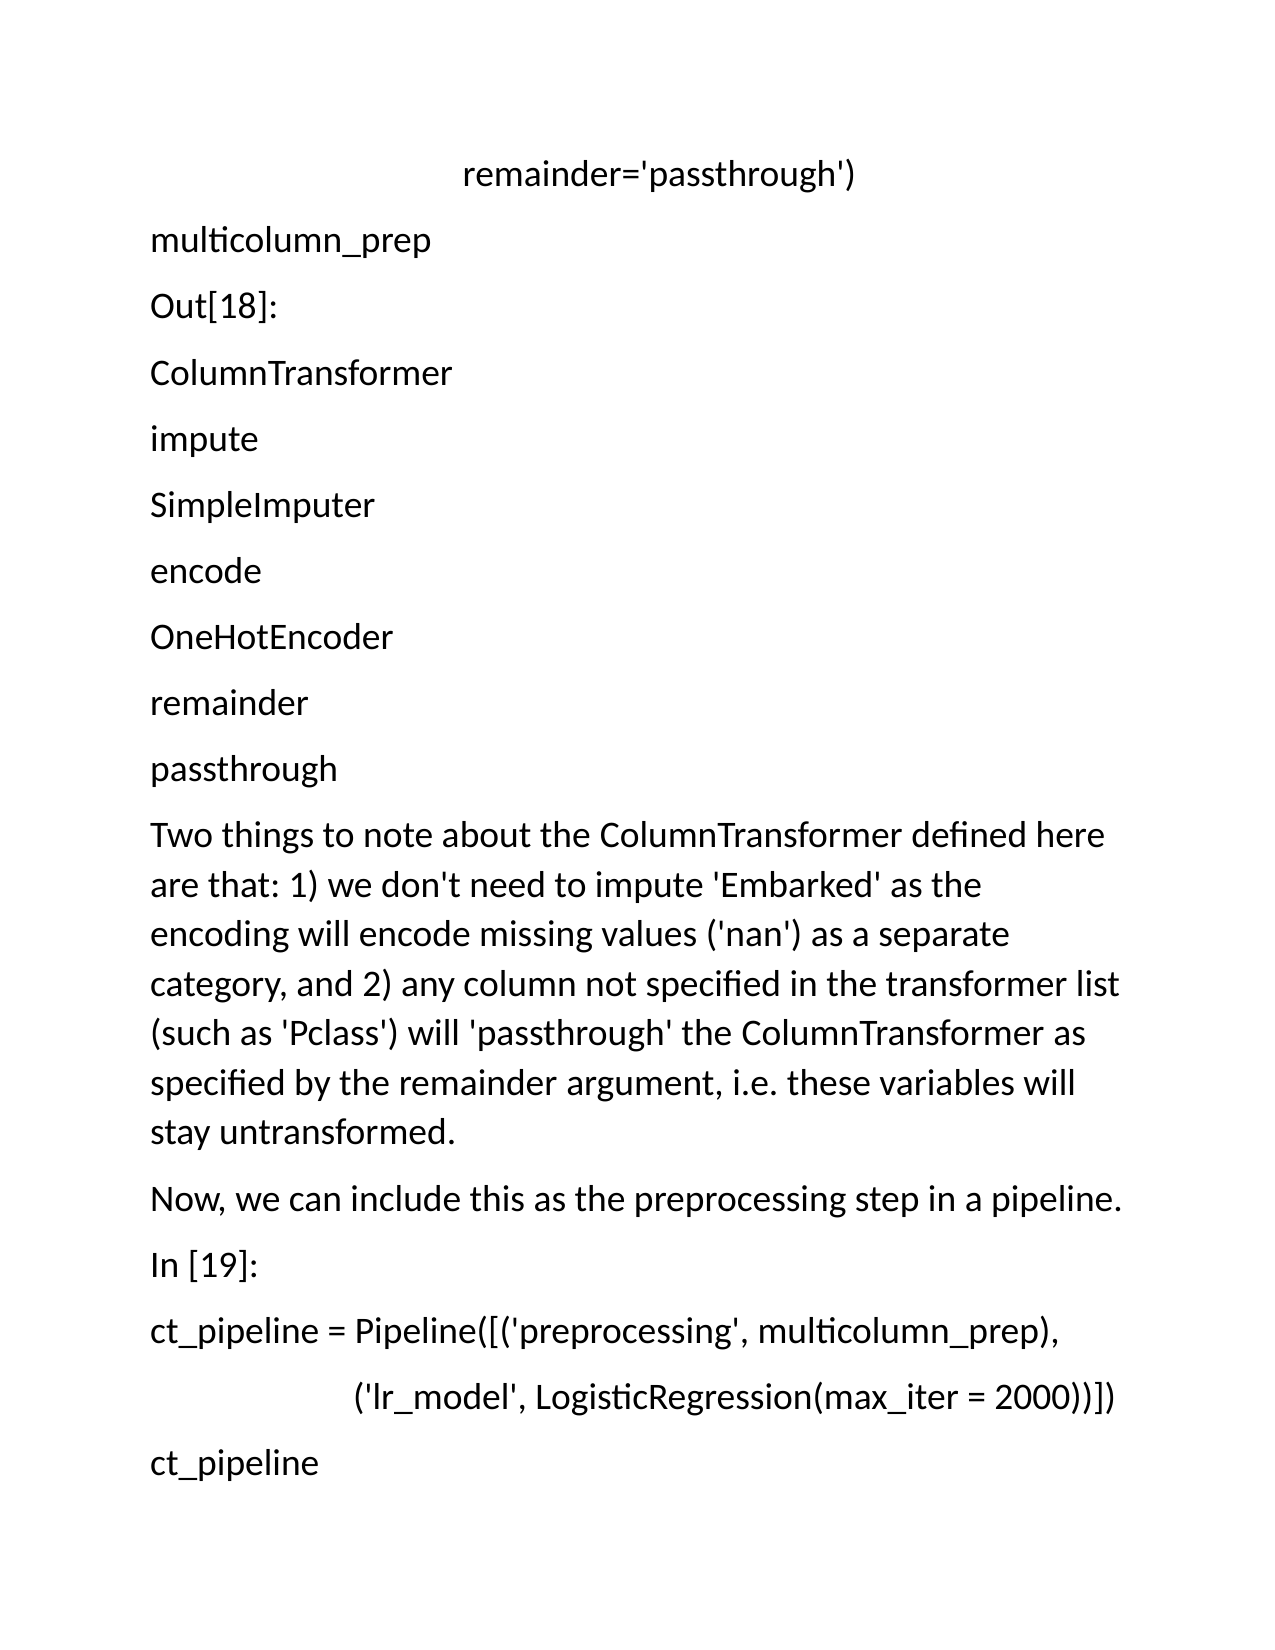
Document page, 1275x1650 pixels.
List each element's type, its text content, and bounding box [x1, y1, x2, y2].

text remainder [150, 679, 1125, 725]
text remainder='passthrough') [150, 150, 1125, 196]
text Out[18]: [150, 282, 1125, 328]
text impute [150, 414, 1125, 460]
text encode [150, 547, 1125, 593]
text ColumnTransformer [150, 348, 1125, 394]
text multicolumn_prep [150, 216, 1125, 262]
text In [19]: [150, 1241, 1125, 1286]
text SimpleImputer [150, 481, 1125, 527]
text ('lr_model', LogisticRegression(max_iter = 2000))]) [150, 1373, 1125, 1419]
text Now, we can include this as the preprocessing step in a pipeline. [150, 1174, 1125, 1220]
text ct_pipeline = Pipeline([('preprocessing', multicolumn_prep), [150, 1307, 1125, 1353]
text OneHotEncoder [150, 613, 1125, 659]
text passthrough [150, 745, 1125, 791]
text ct_pipeline [150, 1439, 1125, 1485]
text Two things to note about the ColumnTransformer defined here are that: 1) we don't need to impute 'Embarked' as the encoding will encode missing values ('nan') as a separate category, and 2) any column not specified in the transformer list (such as 'Pclass') will 'passthrough' the ColumnTransformer as specified by the remainder argument, i.e. these variables will stay untransformed. [150, 811, 1125, 1154]
